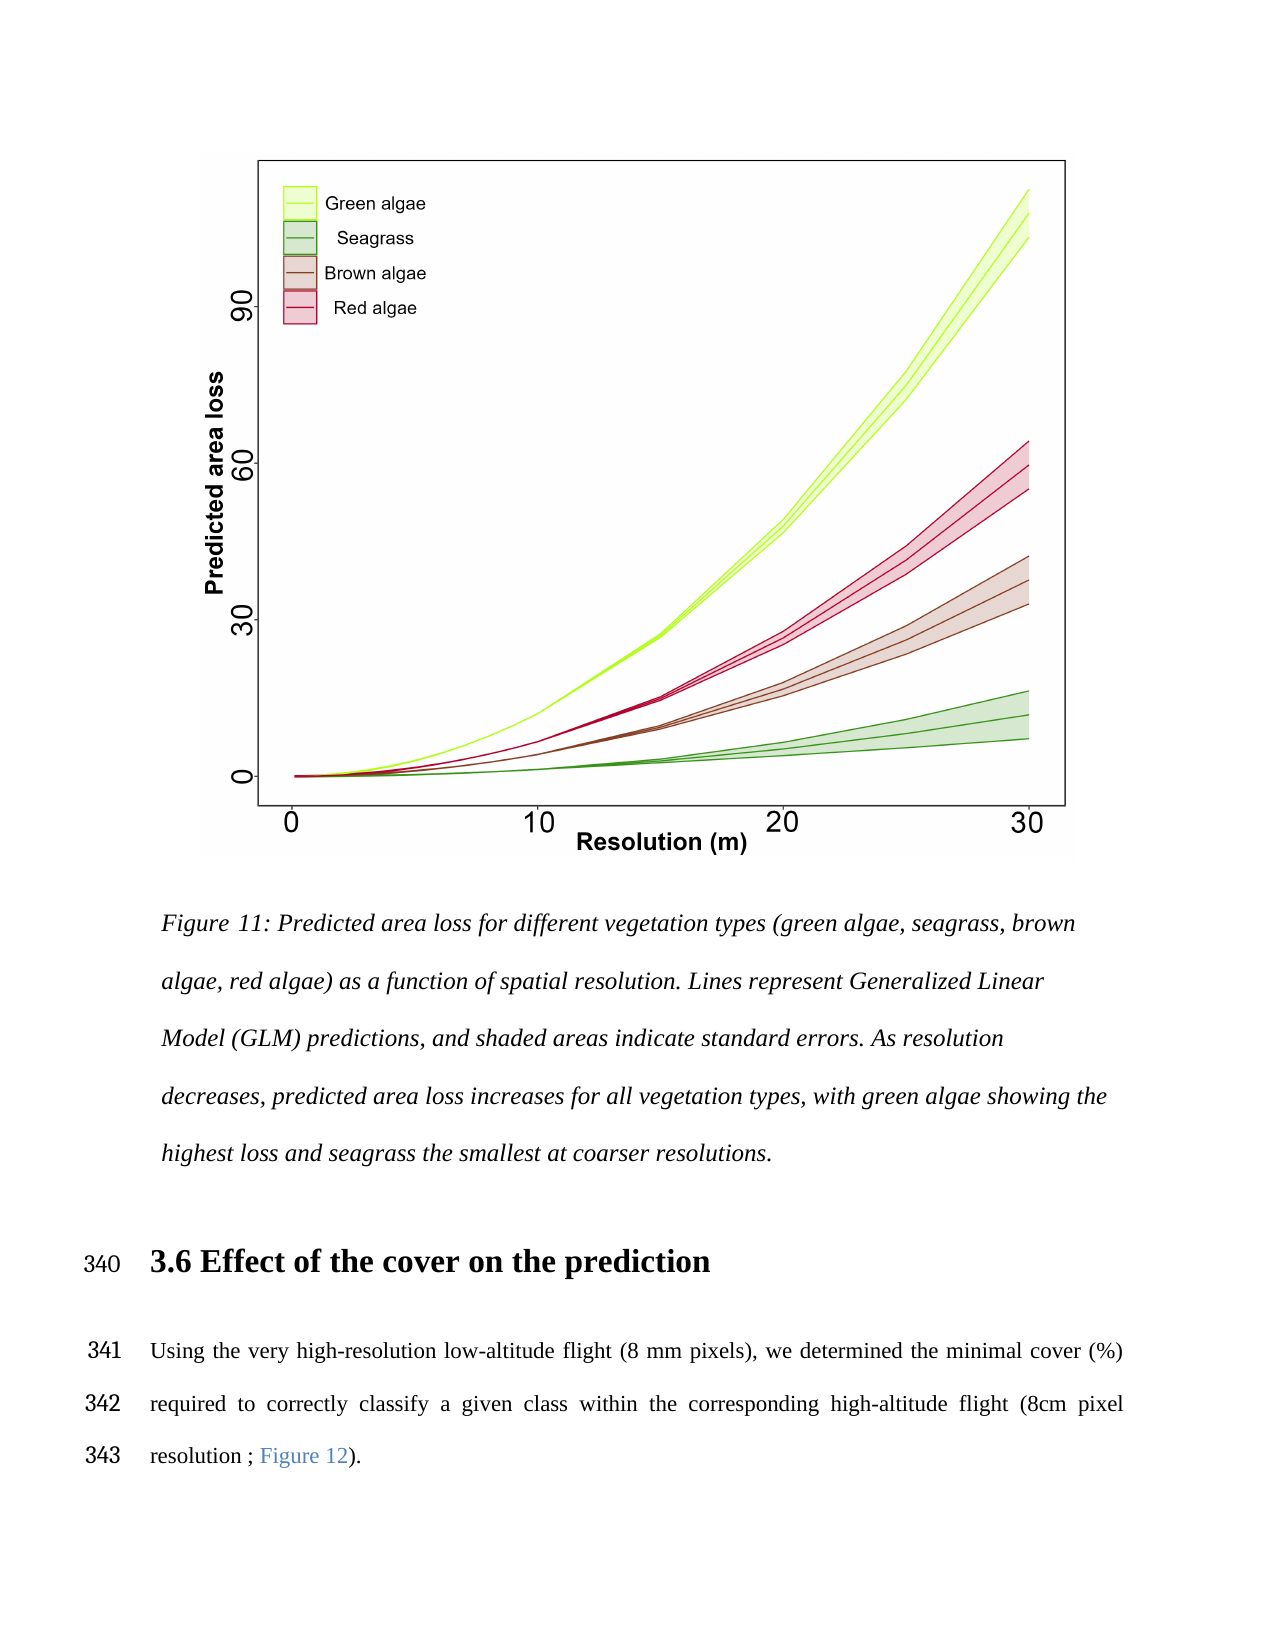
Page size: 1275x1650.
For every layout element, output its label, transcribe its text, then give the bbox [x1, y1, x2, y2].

text Using the very high-resolution low-altitude flight (8 mm pixels), we determined the minimal cover (%) required to correctly classify a given class within the corresponding high-altitude flight (8cm pixel resolution ; Figure 12). [150, 1337, 1125, 1469]
subtitle 3.6 Effect of the cover on the prediction [150, 1242, 1125, 1280]
table_header Figure 11: Predicted area loss for different vegetation types (green algae, seagrass, brown algae, red algae) as a function of spatial resolution. Lines represent Generalized Linear Model (GLM) predictions, and shaded areas indicate standard errors. As resolution decreases, predicted area loss increases for all vegetation types, with green algae showing the highest loss and seagrass the smallest at coarser resolutions. [150, 150, 1125, 1221]
picture [198, 153, 1077, 862]
